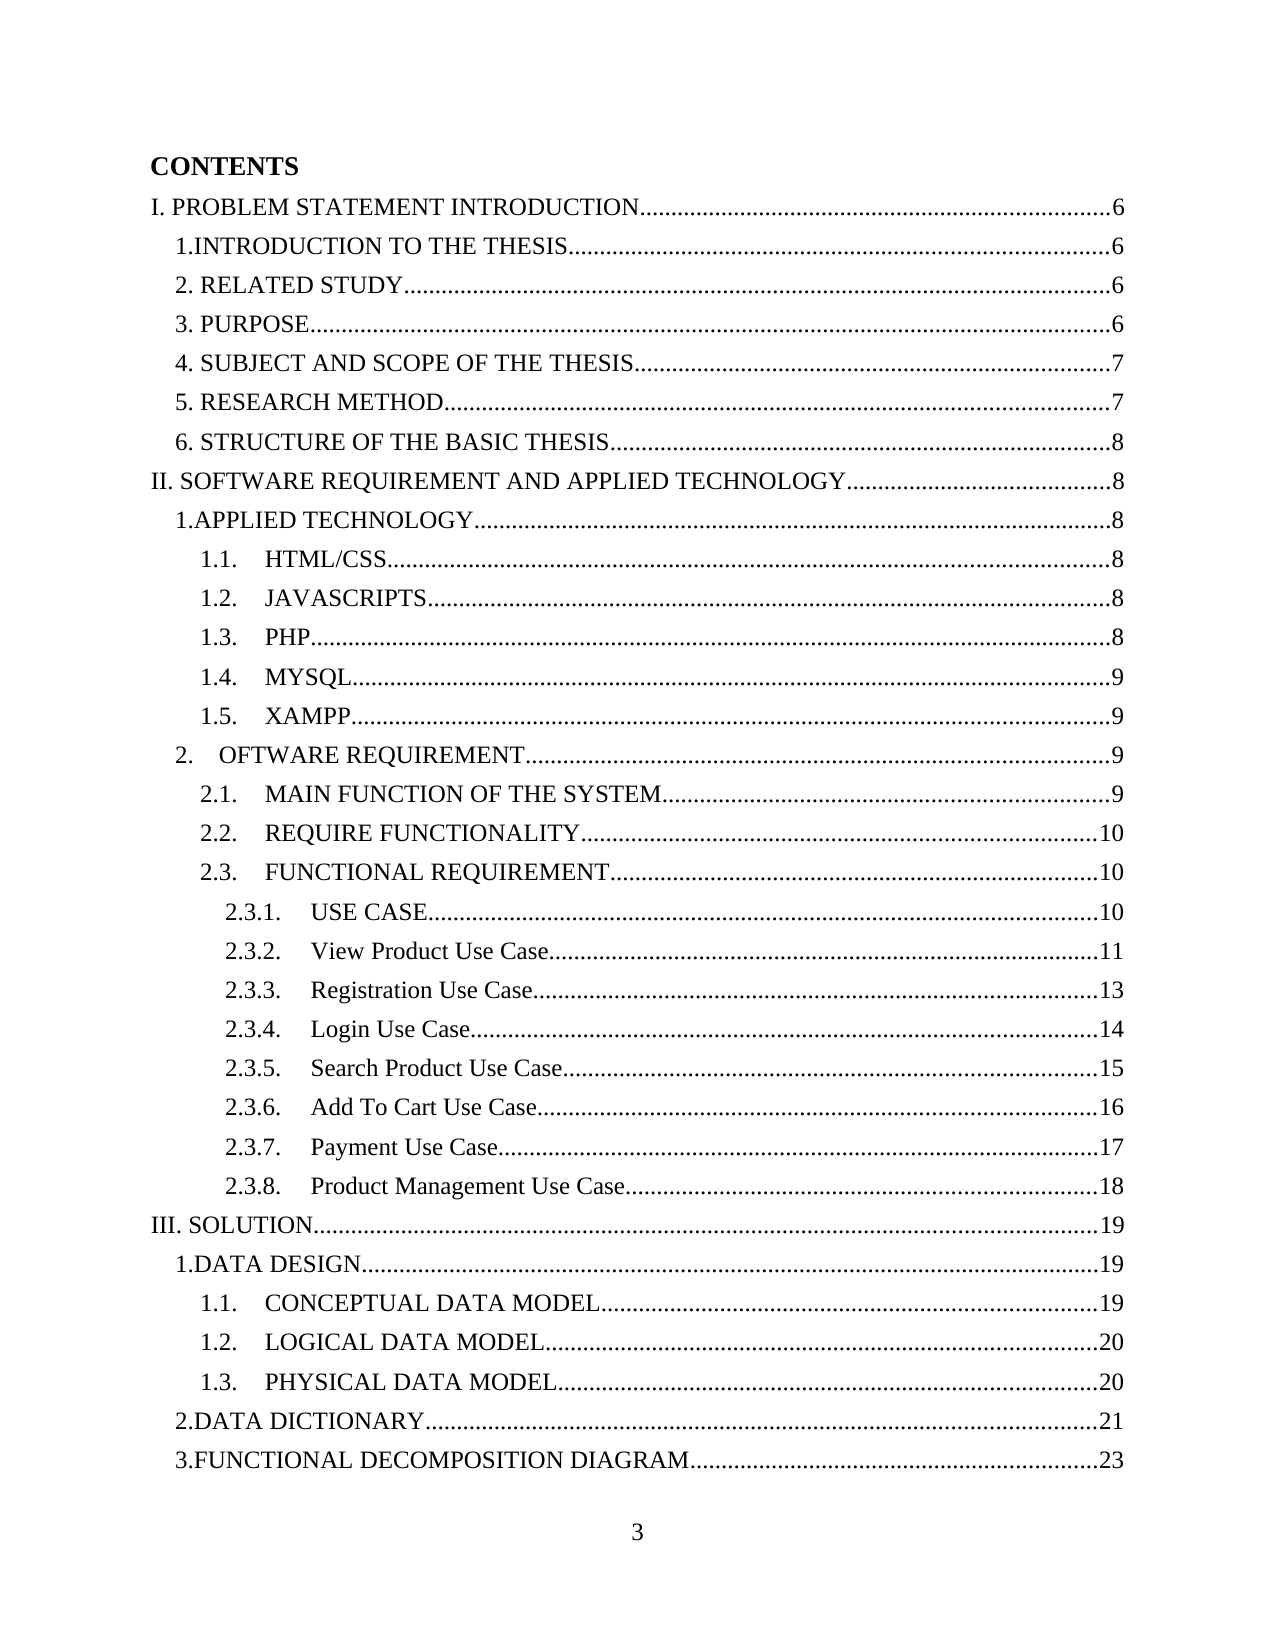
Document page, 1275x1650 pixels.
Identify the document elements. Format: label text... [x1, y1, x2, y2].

text 1.INTRODUCTION TO THE THESIS 6 [175, 231, 1125, 259]
text 2.3.1. USE CASE 10 [225, 897, 1125, 925]
text I. PROBLEM STATEMENT INTRODUCTION 6 [150, 192, 1125, 220]
text 1.5. XAMPP 9 [200, 701, 1125, 729]
text 2.3.6. Add To Cart Use Case 16 [225, 1092, 1125, 1121]
text 2.3.3. Registration Use Case 13 [225, 975, 1125, 1004]
text 2.3.7. Payment Use Case 17 [225, 1132, 1125, 1160]
text III. SOLUTION 19 [150, 1210, 1125, 1239]
text 1.DATA DESIGN 19 [175, 1249, 1125, 1278]
text 2.DATA DICTIONARY 21 [175, 1406, 1125, 1434]
text 2. OFTWARE REQUIREMENT 9 [175, 740, 1125, 769]
text 2.1. MAIN FUNCTION OF THE SYSTEM 9 [200, 779, 1125, 808]
text 4. SUBJECT AND SCOPE OF THE THESIS 7 [175, 348, 1125, 377]
text 2.3.4. Login Use Case 14 [225, 1014, 1125, 1043]
text 1.3. PHYSICAL DATA MODEL 20 [200, 1367, 1125, 1395]
text 2.3.2. View Product Use Case 11 [225, 936, 1125, 964]
text CONTENTS [150, 150, 1125, 181]
text 1.3. PHP 8 [200, 622, 1125, 651]
text 1.2. LOGICAL DATA MODEL 20 [200, 1327, 1125, 1356]
text 5. RESEARCH METHOD 7 [175, 387, 1125, 416]
text 2.3. FUNCTIONAL REQUIREMENT 10 [200, 857, 1125, 886]
text 6. STRUCTURE OF THE BASIC THESIS 8 [175, 427, 1125, 455]
text 1.4. MYSQL 9 [200, 662, 1125, 690]
text 2.3.8. Product Management Use Case 18 [225, 1171, 1125, 1199]
text 2. RELATED STUDY 6 [175, 270, 1125, 299]
text 2.3.5. Search Product Use Case 15 [225, 1053, 1125, 1082]
text 1.APPLIED TECHNOLOGY 8 [175, 505, 1125, 534]
text 3. PURPOSE 6 [175, 309, 1125, 338]
text 1.1. CONCEPTUAL DATA MODEL 19 [200, 1288, 1125, 1317]
text II. SOFTWARE REQUIREMENT AND APPLIED TECHNOLOGY 8 [150, 466, 1125, 494]
text 2.2. REQUIRE FUNCTIONALITY 10 [200, 818, 1125, 847]
text 1.1. HTML/CSS 8 [200, 544, 1125, 573]
text 1.2. JAVASCRIPTS 8 [200, 583, 1125, 612]
text 3.FUNCTIONAL DECOMPOSITION DIAGRAM 23 [175, 1445, 1125, 1474]
